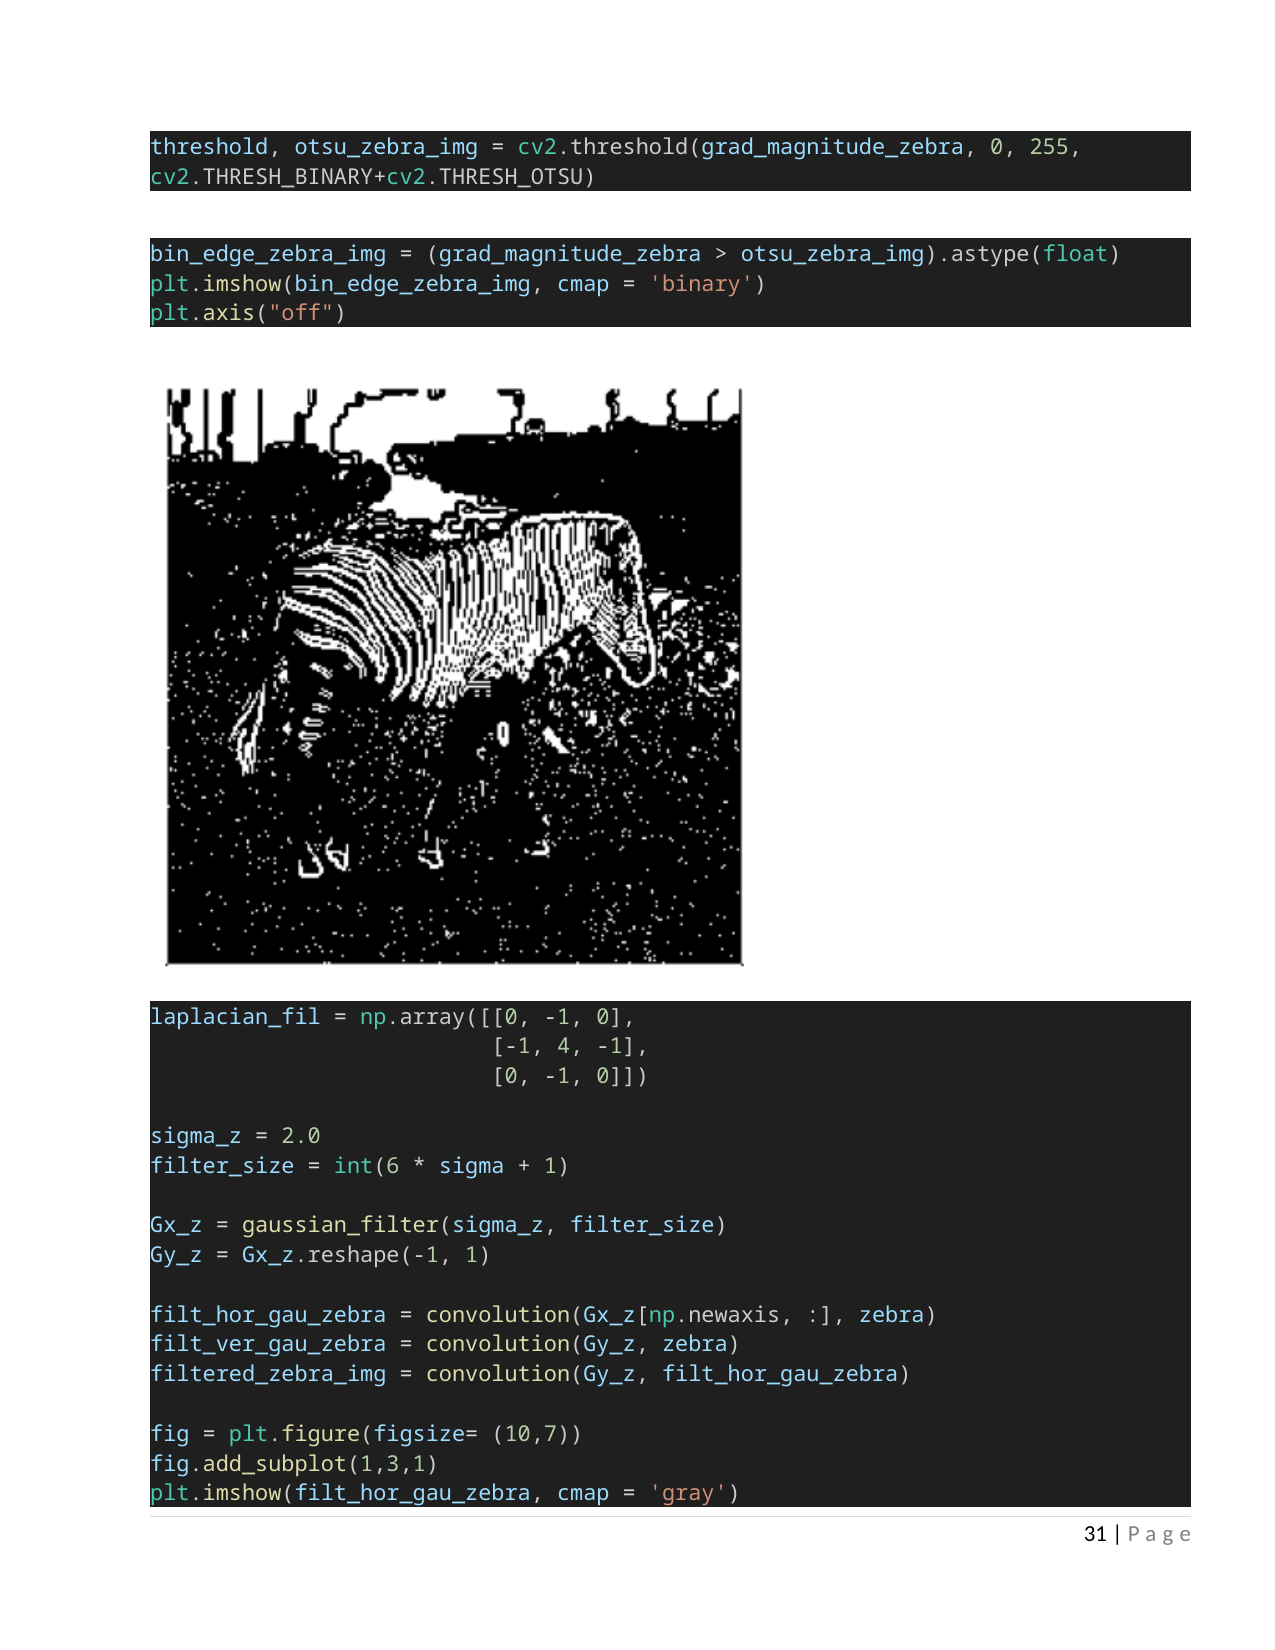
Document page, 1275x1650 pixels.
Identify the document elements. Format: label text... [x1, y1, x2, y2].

text fig.add_subplot(1,3,1) [150, 1447, 1191, 1477]
text filt_ver_gau_zebra = convolution(Gy_z, zebra) [150, 1328, 1191, 1358]
text sigma_z = 2.0 [150, 1120, 1191, 1149]
text plt.imshow(bin_edge_zebra_img, cmap = 'binary') [150, 267, 1191, 297]
text Gx_z = gaussian_filter(sigma_z, filter_size) [150, 1209, 1191, 1239]
text plt.imshow(filt_hor_gau_zebra, cmap = 'gray') [150, 1477, 1191, 1507]
text [-1, 4, -1], [150, 1030, 1191, 1060]
text threshold, otsu_zebra_img = cv2.threshold(grad_magnitude_zebra, 0, 255, cv2.THRESH_BINARY+cv2.THRESH_OTSU) [150, 131, 1191, 191]
text filt_hor_gau_zebra = convolution(Gx_z[np.newaxis, :], zebra) [150, 1298, 1191, 1328]
text plt.axis("off") [150, 297, 1191, 327]
text [0, -1, 0]]) [150, 1060, 1191, 1090]
picture [150, 373, 758, 982]
text Gy_z = Gx_z.reshape(-1, 1) [150, 1239, 1191, 1269]
text filter_size = int(6 * sigma + 1) [150, 1149, 1191, 1179]
text laplacian_fil = np.array([[0, -1, 0], [150, 1001, 1191, 1030]
text filtered_zebra_img = convolution(Gy_z, filt_hor_gau_zebra) [150, 1358, 1191, 1388]
text bin_edge_zebra_img = (grad_magnitude_zebra > otsu_zebra_img).astype(float) [150, 238, 1191, 267]
text fig = plt.figure(figsize= (10,7)) [150, 1418, 1191, 1447]
